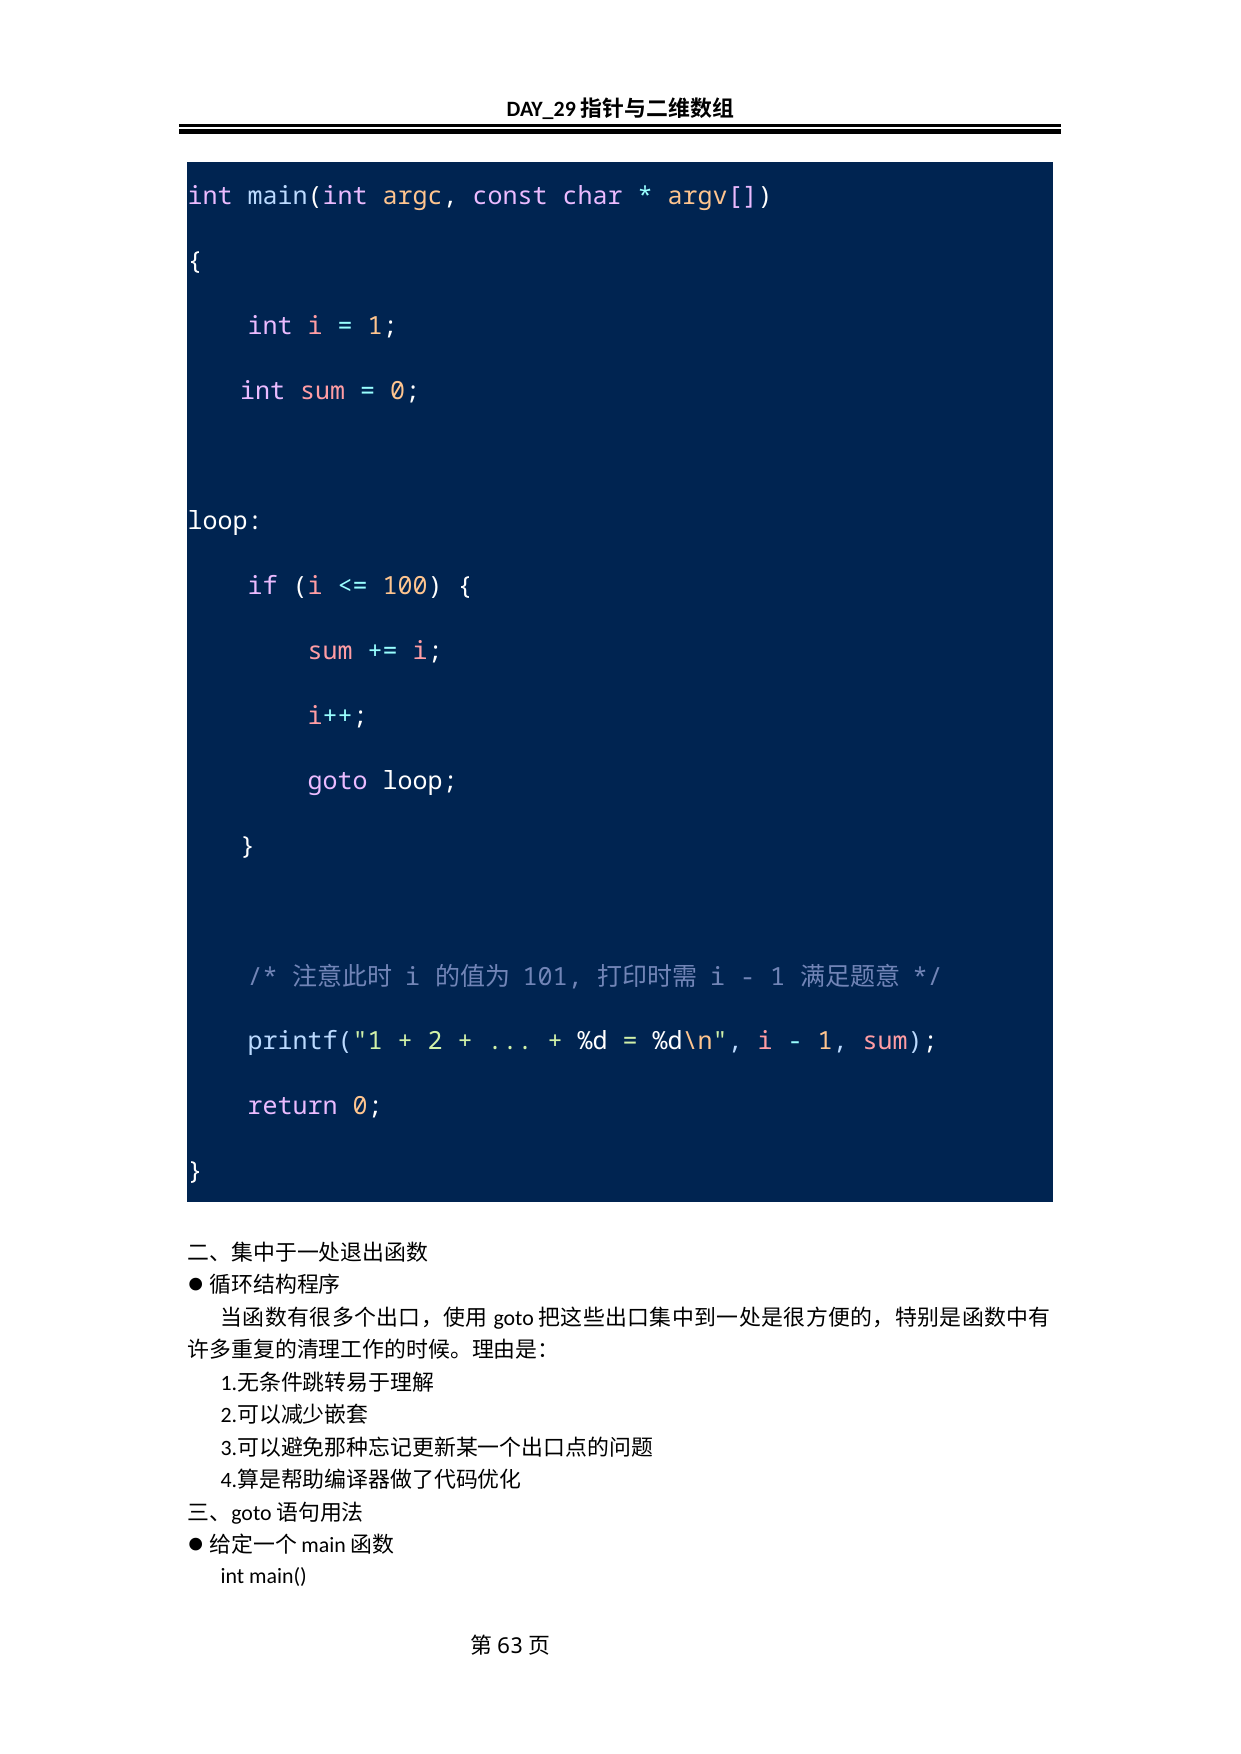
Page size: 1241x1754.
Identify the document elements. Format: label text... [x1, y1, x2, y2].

text if (i <= 100) { [187, 552, 1053, 617]
text printf("1 + 2 + ... + %d = %d\n", i - 1, sum); [187, 1007, 1053, 1072]
text loop: [187, 487, 1053, 552]
text goto loop; [187, 747, 1053, 812]
text int i = 1; [187, 292, 1053, 357]
text /* 注意此时 i 的值为 101, 打印时需 i - 1 满足题意 */ [187, 942, 1053, 1007]
text int main(int argc, const char * argv[]) [187, 162, 1053, 227]
list 4.算是帮助编译器做了代码优化 [187, 1462, 1053, 1494]
list 集中于一处退出函数 [187, 1234, 1053, 1267]
list int main() [187, 1559, 1053, 1592]
text } [187, 1137, 1053, 1202]
list 循环结构程序 [187, 1267, 1053, 1299]
list 当函数有很多个出口，使用goto把这些出口集中到一处是很方便的，特别是函数中有许多重复的清理工作的时候。理由是： [187, 1299, 1053, 1364]
list goto语句用法 [187, 1494, 1053, 1527]
text int sum = 0; [187, 357, 1053, 422]
list 1.无条件跳转易于理解 [187, 1364, 1053, 1397]
text sum += i; [187, 617, 1053, 682]
list 2.可以减少嵌套 [187, 1397, 1053, 1429]
list 3.可以避免那种忘记更新某一个出口点的问题 [187, 1429, 1053, 1462]
text i++; [187, 682, 1053, 747]
text return 0; [187, 1072, 1053, 1137]
text } [187, 812, 1053, 877]
text { [187, 227, 1053, 292]
list 给定一个main函数 [187, 1527, 1053, 1559]
